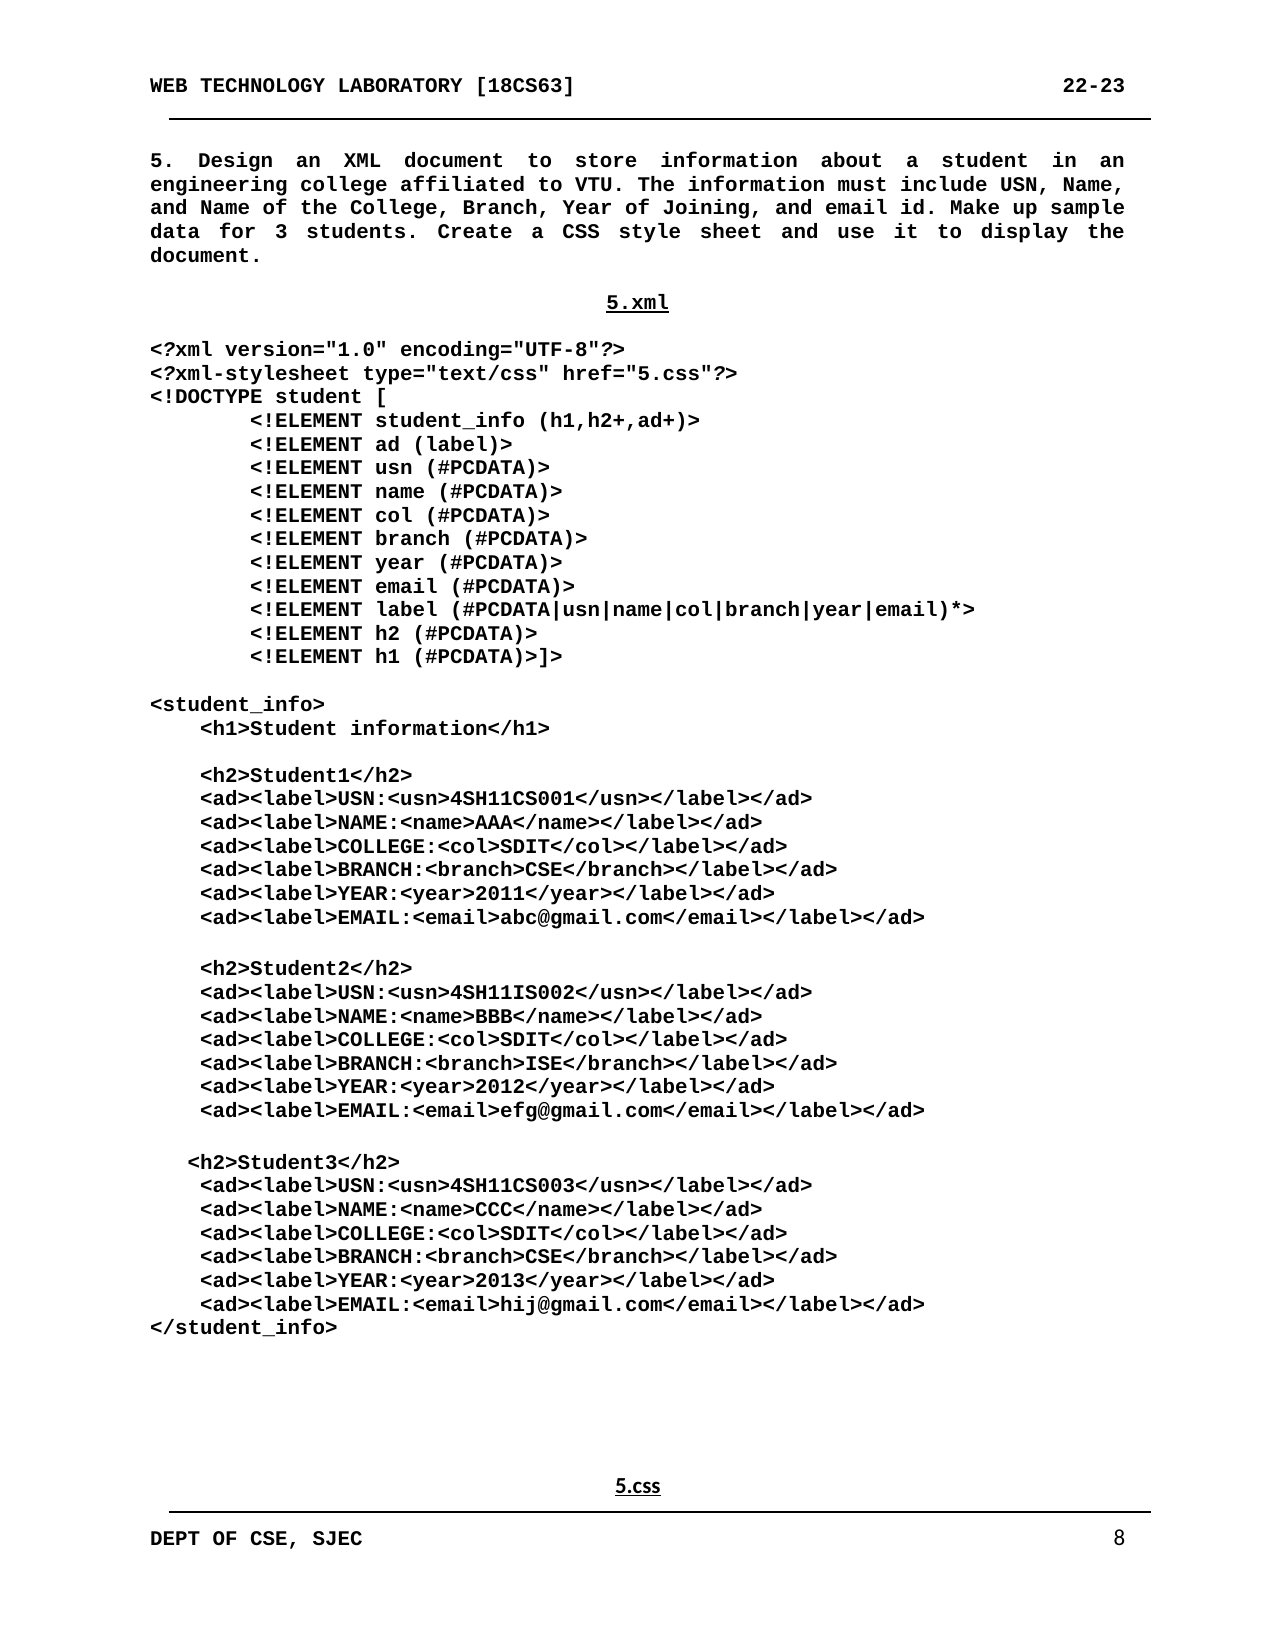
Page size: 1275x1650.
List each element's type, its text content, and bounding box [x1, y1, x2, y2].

text <h2>Student3</h2> <ad><label>USN:<usn>4SH11CS003</usn></label></ad> <ad><label>NAME:<name>CCC</name></label></ad> <ad><label>COLLEGE:<col>SDIT</col></label></ad> <ad><label>BRANCH:<branch>CSE</branch></label></ad> <ad><label>YEAR:<year>2013</year></label></ad> <ad><label>EMAIL:<email>hij@gmail.com</email></label></ad> </student_info> [150, 1152, 1125, 1341]
text 5.xml [150, 292, 1125, 316]
text 5.css [150, 1471, 1125, 1499]
text <h2>Student1</h2> <ad><label>USN:<usn>4SH11CS001</usn></label></ad> <ad><label>NAME:<name>AAA</name></label></ad> <ad><label>COLLEGE:<col>SDIT</col></label></ad> <ad><label>BRANCH:<branch>CSE</branch></label></ad> <ad><label>YEAR:<year>2011</year></label></ad> <ad><label>EMAIL:<email>abc@gmail.com</email></label></ad> [150, 741, 1125, 958]
text <?xml version="1.0" encoding="UTF-8"?> <?xml-stylesheet type="text/css" href="5.css"?> <!DOCTYPE student [ <!ELEMENT student_info (h1,h2+,ad+)> <!ELEMENT ad (label)> <!ELEMENT usn (#PCDATA)> <!ELEMENT name (#PCDATA)> <!ELEMENT col (#PCDATA)> <!ELEMENT branch (#PCDATA)> <!ELEMENT year (#PCDATA)> <!ELEMENT email (#PCDATA)> <!ELEMENT label (#PCDATA|usn|name|col|branch|year|email)*> <!ELEMENT h2 (#PCDATA)> <!ELEMENT h1 (#PCDATA)>]> <student_info> <h1>Student information</h1> [150, 339, 1125, 741]
text 5. Design an XML document to store information about a student in an engineering college affiliated to VTU. The information must include USN, Name, and Name of the College, Branch, Year of Joining, and email id. Make up sample data for 3 students. Create a CSS style sheet and use it to display the document. [150, 150, 1125, 268]
text <h2>Student2</h2> <ad><label>USN:<usn>4SH11IS002</usn></label></ad> <ad><label>NAME:<name>BBB</name></label></ad> <ad><label>COLLEGE:<col>SDIT</col></label></ad> <ad><label>BRANCH:<branch>ISE</branch></label></ad> <ad><label>YEAR:<year>2012</year></label></ad> <ad><label>EMAIL:<email>efg@gmail.com</email></label></ad> [150, 958, 1125, 1152]
